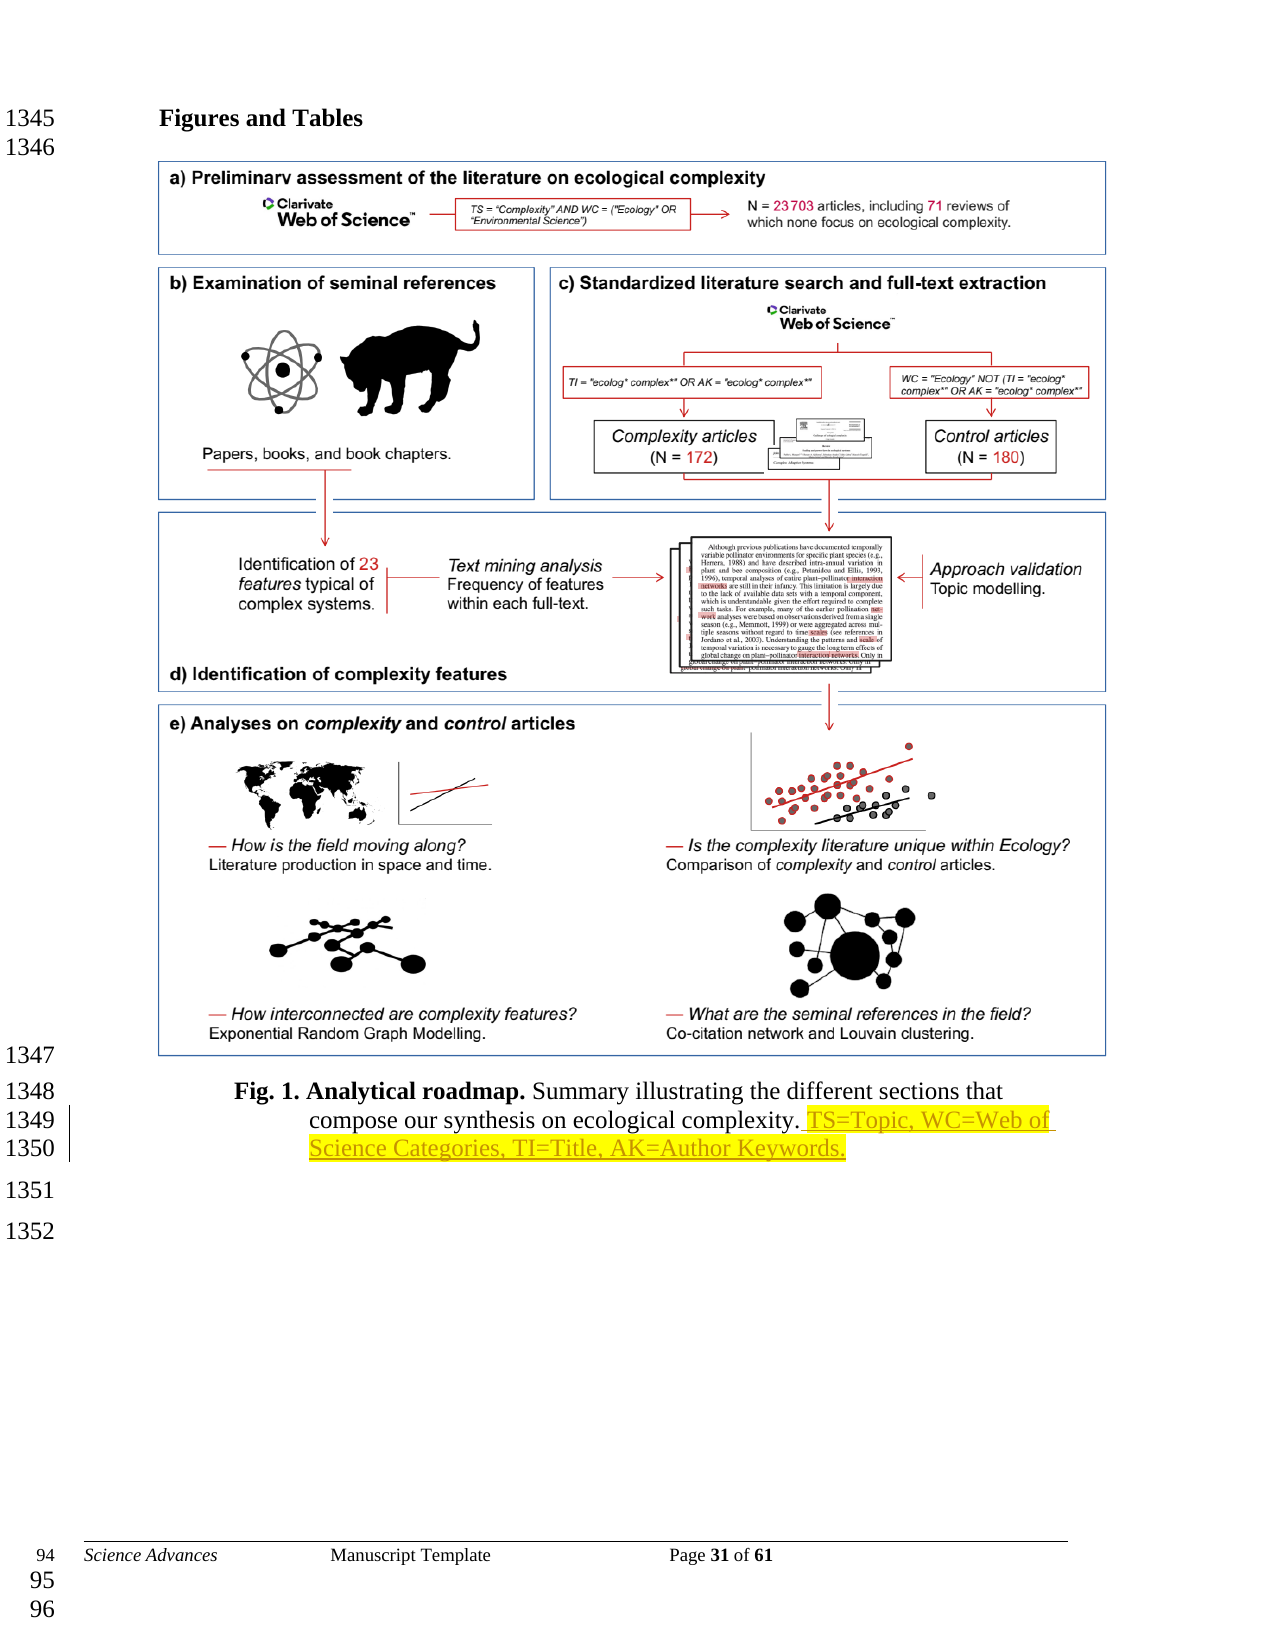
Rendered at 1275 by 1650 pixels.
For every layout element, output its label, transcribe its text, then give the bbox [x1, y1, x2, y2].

text Figures and Tables [159, 103, 1068, 132]
text Fig. 1. Analytical roadmap. Summary illustrating the different sections that compose our synthesis on ecological complexity. [234, 1076, 1068, 1162]
